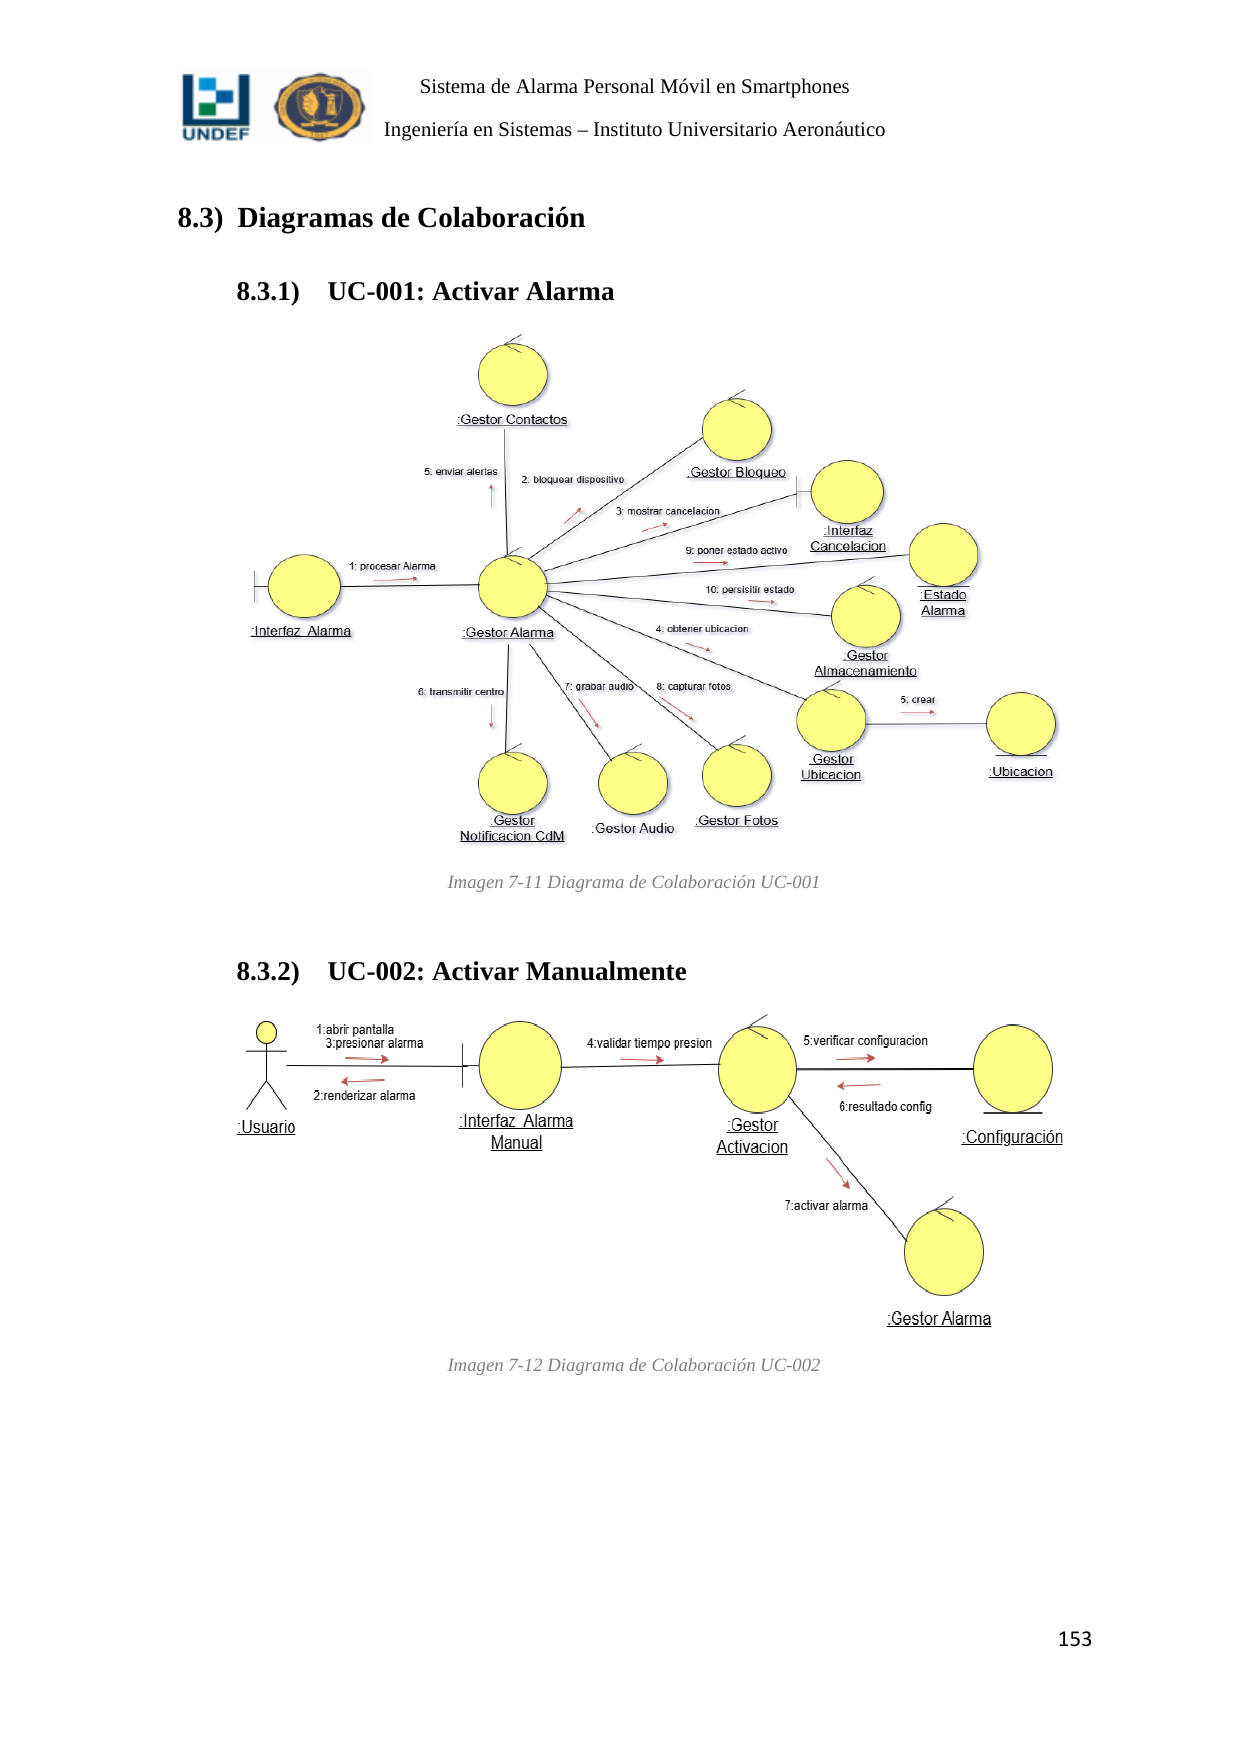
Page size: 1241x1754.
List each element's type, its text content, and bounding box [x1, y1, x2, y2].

text Imagen 7-12 Diagrama de Colaboración UC-002 [177, 1354, 1092, 1376]
picture [177, 68, 373, 147]
picture [236, 1014, 1063, 1336]
subtitle UC-002: Activar Manualmente [236, 956, 1092, 987]
text Imagen 7-11 Diagrama de Colaboración UC-001 [177, 871, 1092, 892]
picture [236, 334, 1065, 852]
subtitle Diagramas de Colaboración [177, 200, 1092, 234]
subtitle UC-001: Activar Alarma [236, 276, 1092, 307]
